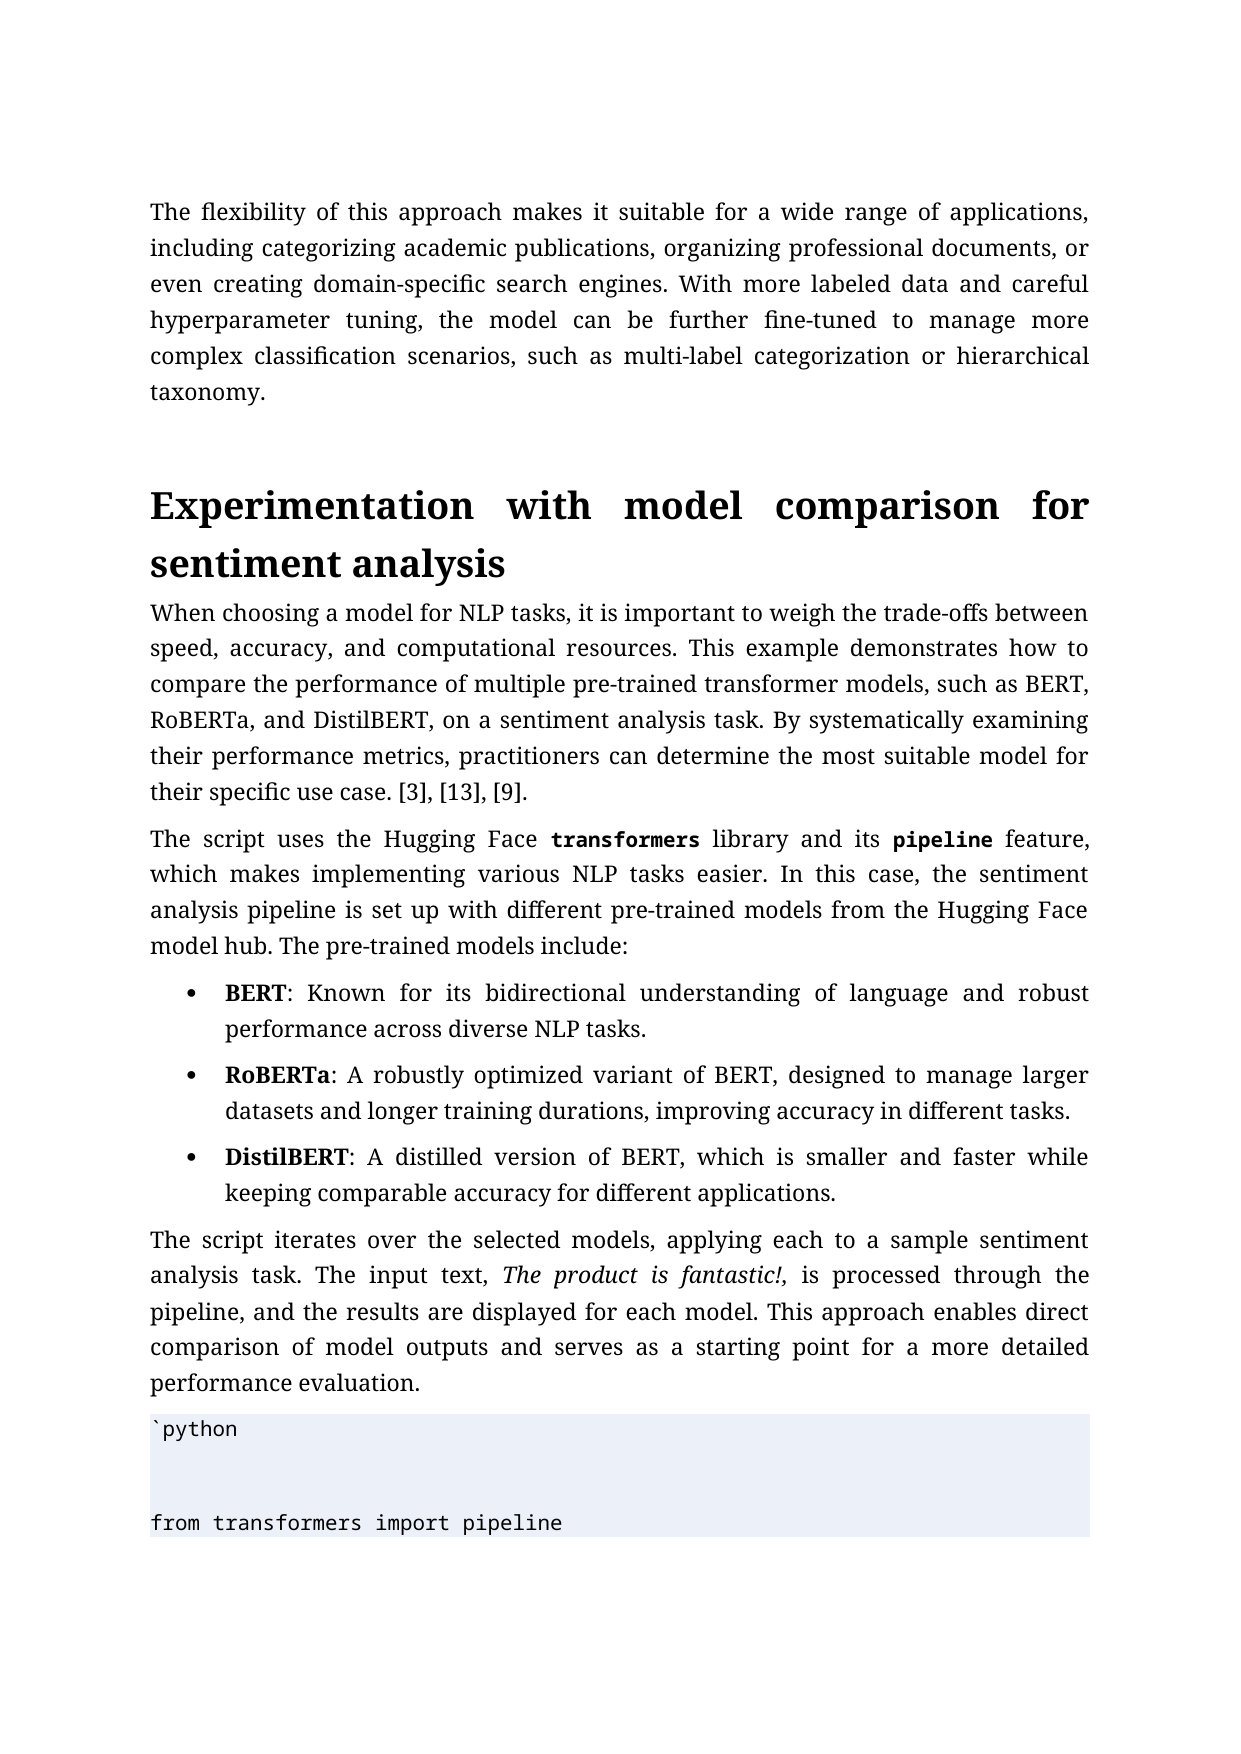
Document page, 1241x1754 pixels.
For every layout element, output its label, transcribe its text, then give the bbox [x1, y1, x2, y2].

list DistilBERT: A distilled version of BERT, which is smaller and faster while keeping comparable accuracy for different applications. [187, 1141, 1090, 1208]
text The flexibility of this approach makes it suitable for a wide range of applications, including categorizing academic publications, organizing professional documents, or even creating domain-specific search engines. With more labeled data and careful hyperparameter tuning, the model can be further fine-tuned to manage more complex classification scenarios, such as multi-label categorization or hierarchical taxonomy. [150, 196, 1090, 407]
text from transformers import pipeline [150, 1508, 1090, 1537]
text The script uses the Hugging Face transformers library and its pipeline feature, which makes implementing various NLP tasks easier. In this case, the sentiment analysis pipeline is set up with different pre-trained models from the Hugging Face model hub. The pre-trained models include: [150, 822, 1090, 962]
text The script iterates over the selected models, applying each to a sample sentiment analysis task. The input text, The product is fantastic!, is processed through the pipeline, and the results are displayed for each model. This approach enables direct comparison of model outputs and serves as a starting point for a more detailed performance evaluation. [150, 1223, 1090, 1398]
subtitle Experimentation with model comparison for sentiment analysis [150, 479, 1090, 589]
list RoBERTa: A robustly optimized variant of BERT, designed to manage larger datasets and longer training durations, improving accuracy in different tasks. [187, 1059, 1090, 1126]
text When choosing a model for NLP tasks, it is important to weigh the trade-offs between speed, accuracy, and computational resources. This example demonstrates how to compare the performance of multiple pre-trained transformer models, such as BERT, RoBERTa, and DistilBERT, on a sentiment analysis task. By systematically examining their performance metrics, practitioners can determine the most suitable model for their specific use case. [3], [13], [9]. [150, 596, 1090, 807]
list BERT: Known for its bidirectional understanding of language and robust performance across diverse NLP tasks. [187, 977, 1090, 1044]
text `python [150, 1414, 1090, 1442]
